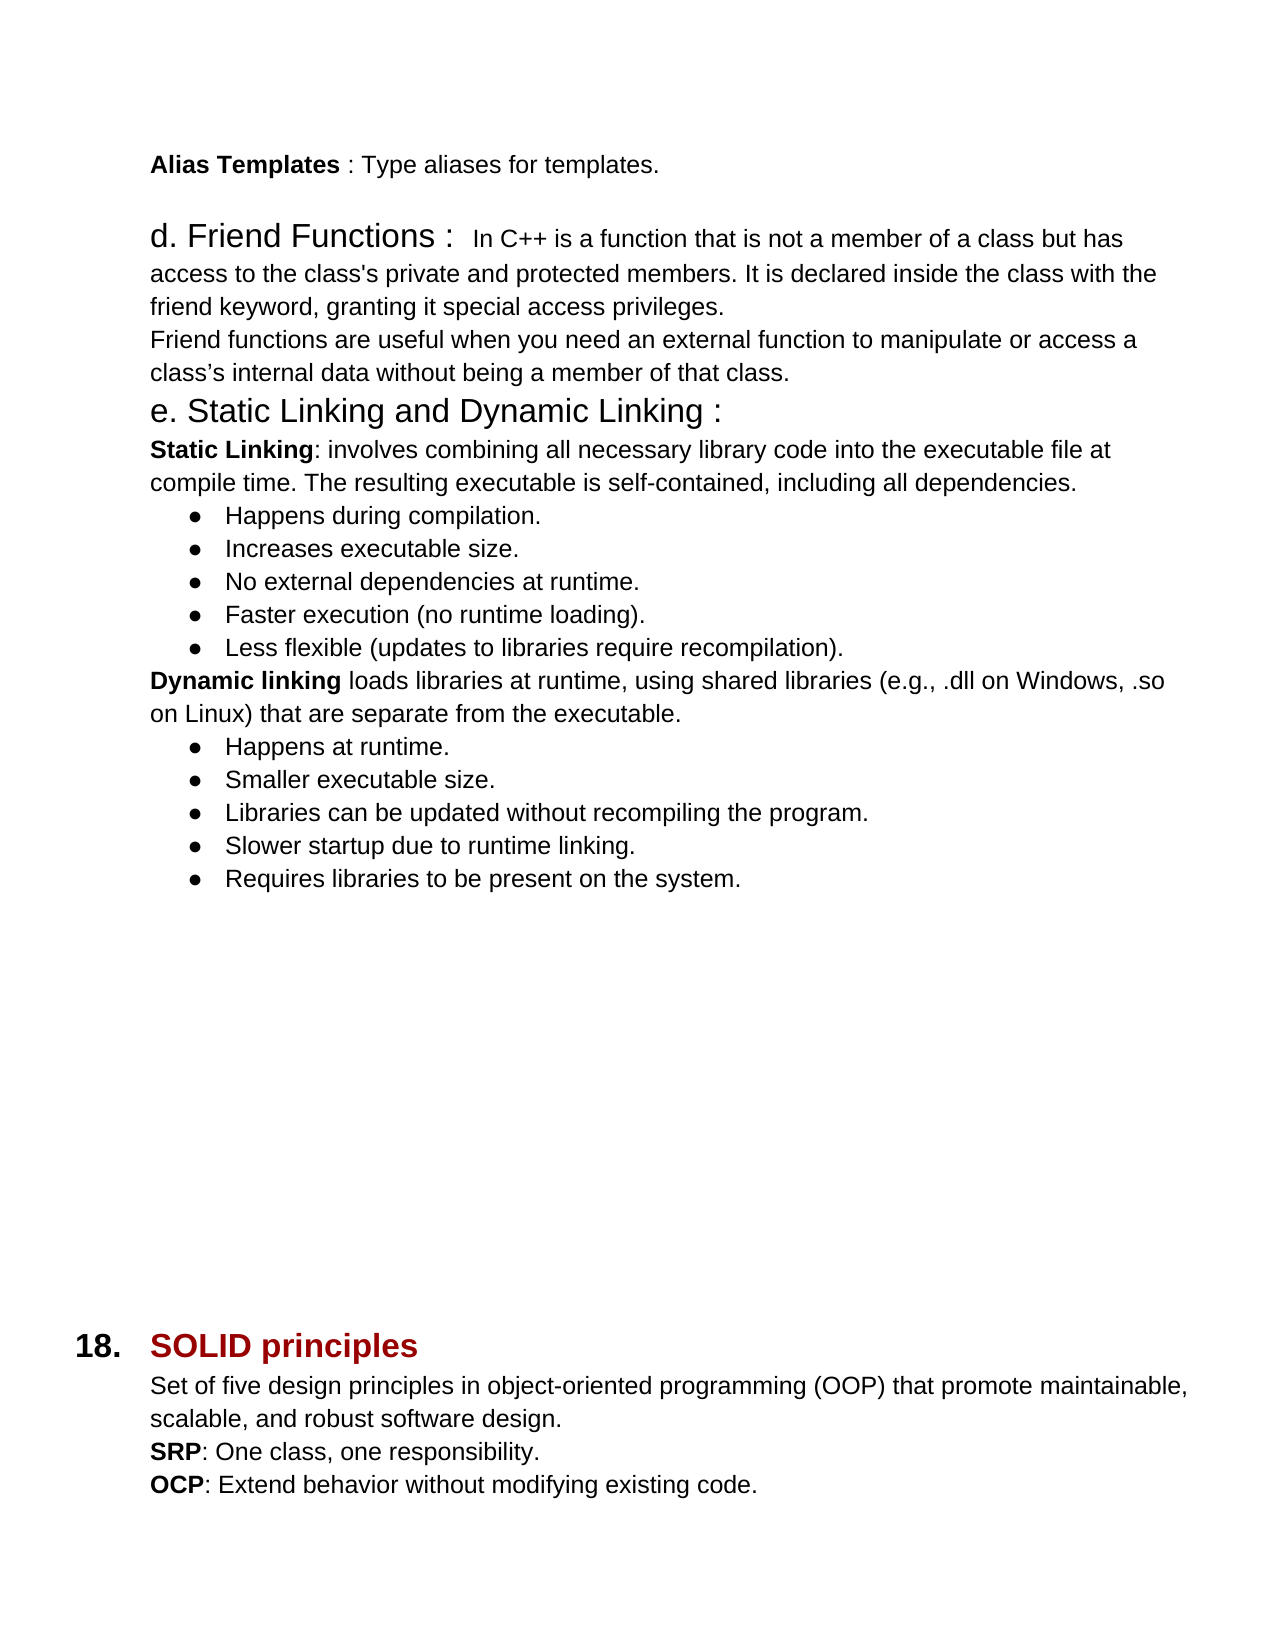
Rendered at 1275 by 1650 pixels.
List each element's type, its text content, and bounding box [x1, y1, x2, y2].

text Friend functions are useful when you need an external function to manipulate or access a class’s internal data without being a member of that class. [150, 325, 1200, 387]
text Static Linking: involves combining all necessary library code into the executable file at compile time. The resulting executable is self-contained, including all dependencies. [150, 435, 1200, 497]
list Requires libraries to be present on the system. [187, 864, 1200, 893]
list SOLID principles [75, 1327, 1200, 1365]
list Slower startup due to runtime linking. [187, 831, 1200, 860]
list Happens during compilation. [187, 501, 1200, 530]
list Smaller executable size. [187, 765, 1200, 794]
text Set of five design principles in object-oriented programming (OOP) that promote maintainable, scalable, and robust software design. [150, 1371, 1200, 1432]
list Libraries can be updated without recompiling the program. [187, 798, 1200, 827]
text d. Friend Functions : In C++ is a function that is not a member of a class but has access to the class's private and protected members. It is declared inside the class with the friend keyword, granting it special access privileges. [150, 216, 1200, 321]
text Dynamic linking loads libraries at runtime, using shared libraries (e.g., .dll on Windows, .so on Linux) that are separate from the executable. [150, 666, 1200, 728]
list Faster execution (no runtime loading). [187, 600, 1200, 629]
list Increases executable size. [187, 534, 1200, 563]
list No external dependencies at runtime. [187, 567, 1200, 596]
list Less flexible (updates to libraries require recompilation). [187, 633, 1200, 662]
text e. Static Linking and Dynamic Linking : [150, 391, 1200, 429]
text Alias Templates : Type aliases for templates. [150, 150, 1200, 179]
text SRP: One class, one responsibility. [150, 1437, 1200, 1466]
text OCP: Extend behavior without modifying existing code. [150, 1470, 1200, 1498]
list Happens at runtime. [187, 732, 1200, 761]
